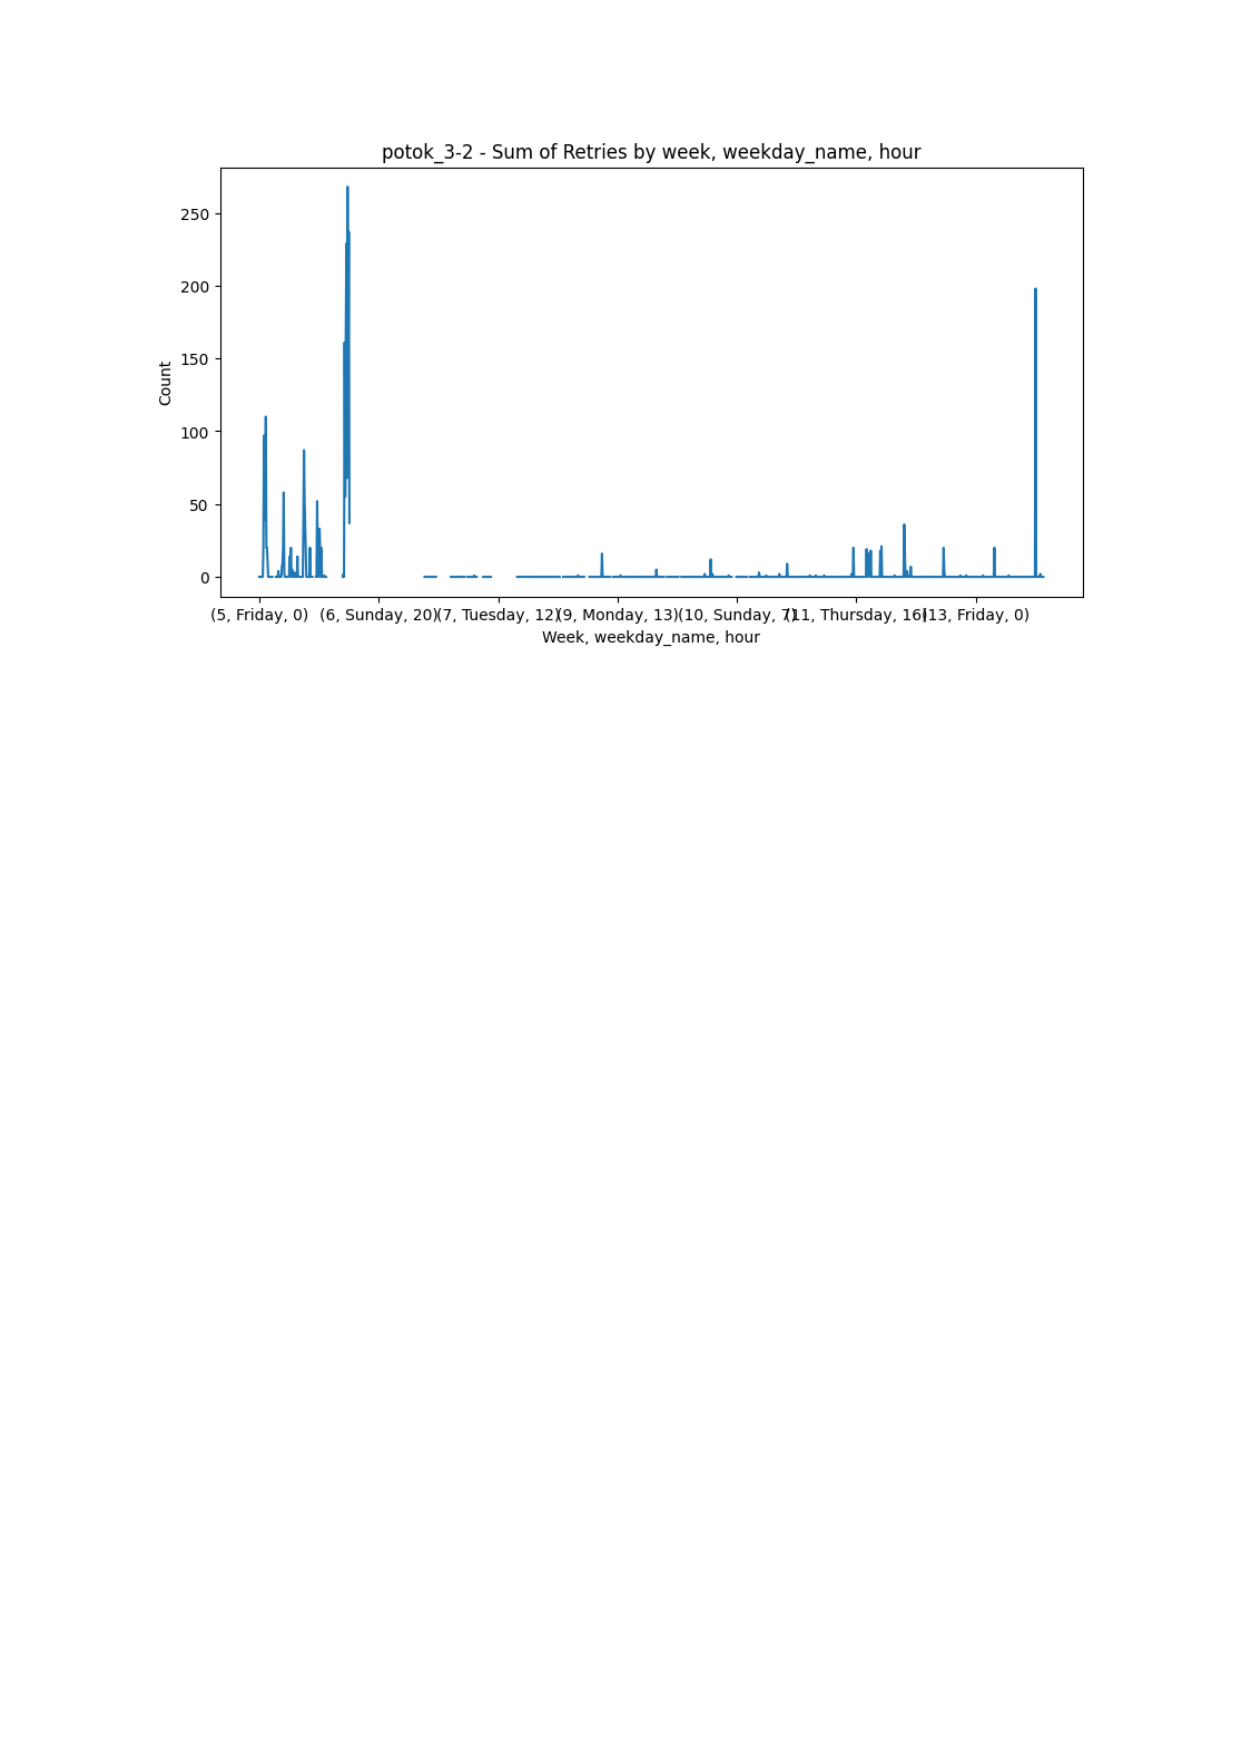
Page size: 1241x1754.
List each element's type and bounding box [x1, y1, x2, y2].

picture [147, 132, 1093, 656]
